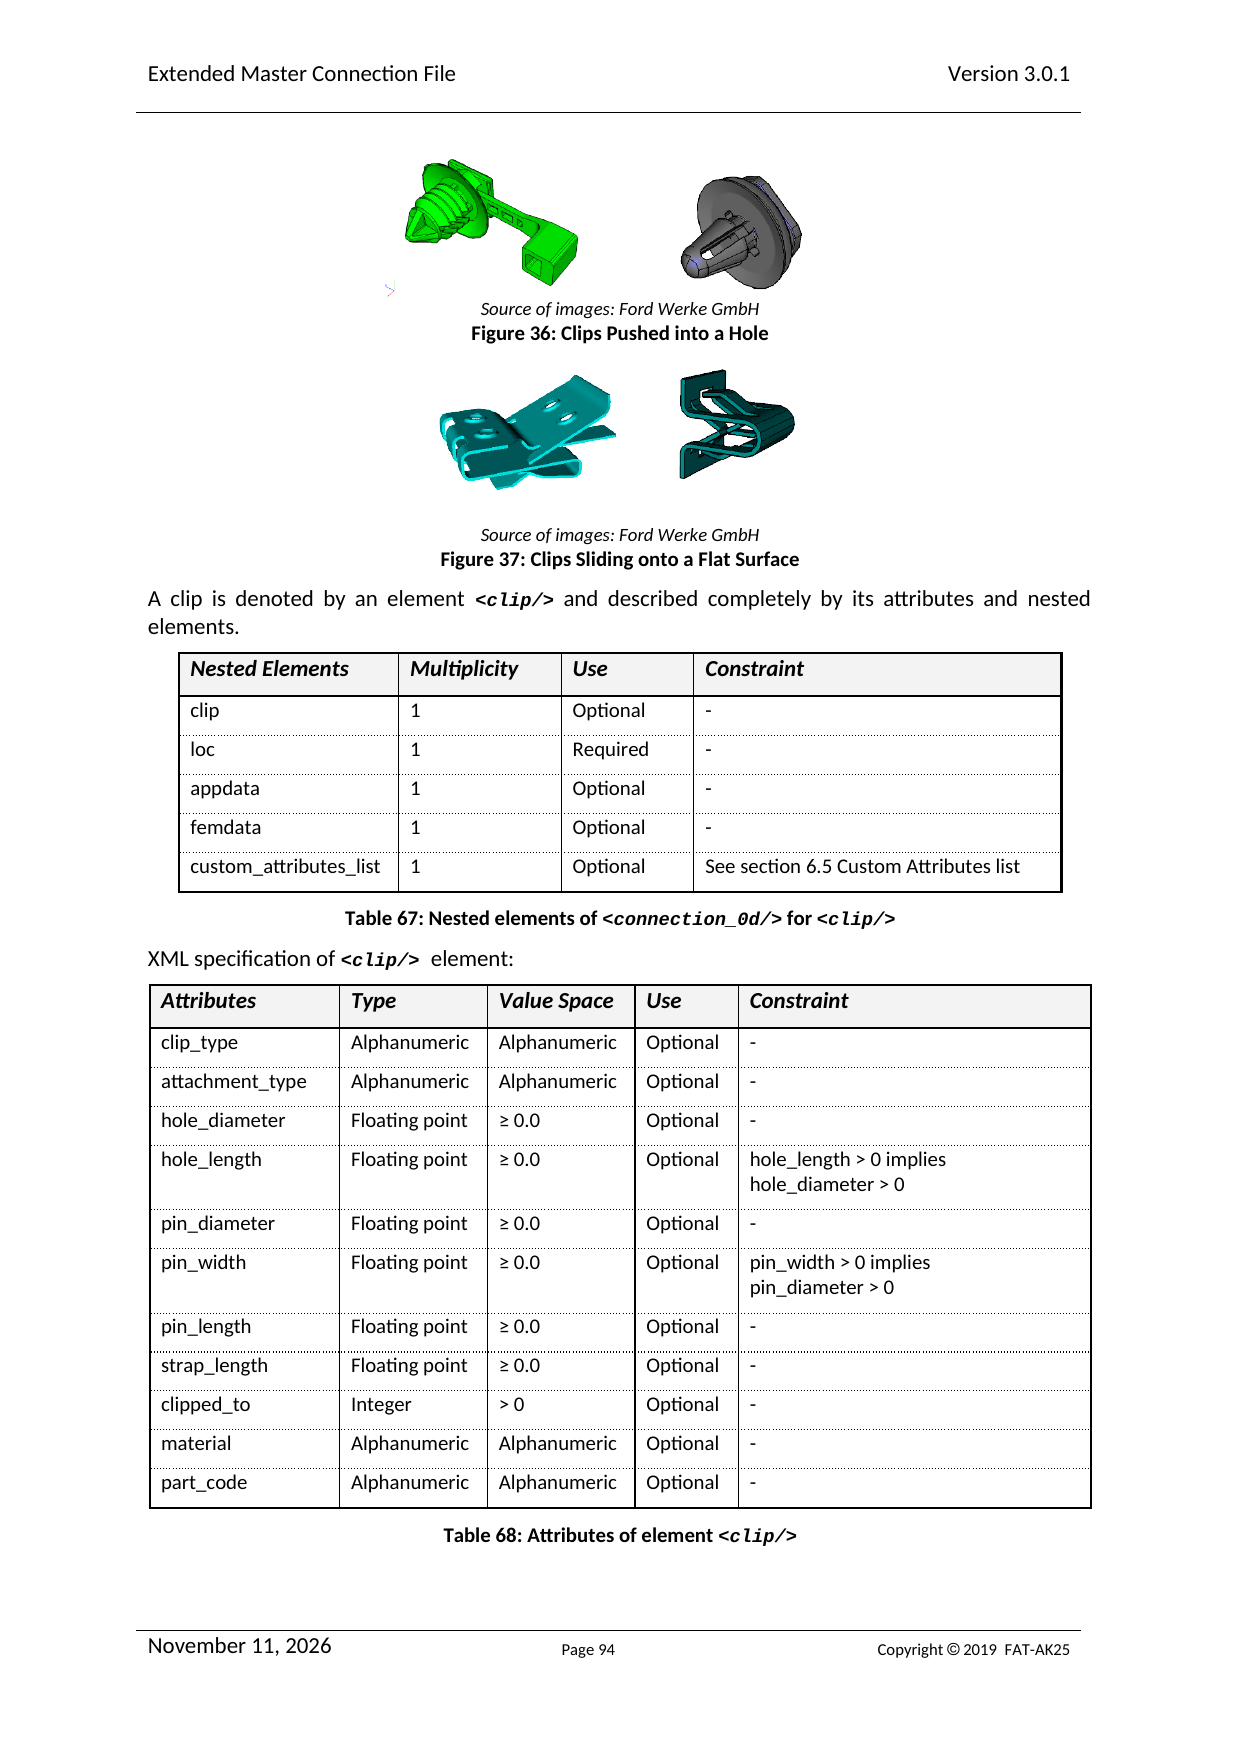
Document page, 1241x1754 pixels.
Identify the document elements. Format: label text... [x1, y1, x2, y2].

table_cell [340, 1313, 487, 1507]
text Table 68: Attributes of element <clip/> [148, 1522, 1092, 1548]
text XML specification of <clip/> element: [148, 944, 1092, 972]
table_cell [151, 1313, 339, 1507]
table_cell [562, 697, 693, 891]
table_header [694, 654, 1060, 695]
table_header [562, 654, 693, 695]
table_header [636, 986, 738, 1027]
picture [650, 358, 812, 495]
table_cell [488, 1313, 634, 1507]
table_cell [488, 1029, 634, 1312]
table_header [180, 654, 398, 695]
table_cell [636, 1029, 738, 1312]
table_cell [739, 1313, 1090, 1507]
text Table 67: Nested elements of <connection_0d/> for <clip/> [148, 905, 1092, 931]
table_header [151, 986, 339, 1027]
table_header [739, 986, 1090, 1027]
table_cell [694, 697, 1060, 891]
text Figure 36: Clips Pushed into a Hole [148, 320, 1092, 346]
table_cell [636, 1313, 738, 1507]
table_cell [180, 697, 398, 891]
text A clip is denoted by an element <clip/> and described completely by its attributes and nested elements. [148, 584, 1092, 640]
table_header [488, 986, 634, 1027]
picture [384, 153, 582, 298]
picture [428, 368, 623, 495]
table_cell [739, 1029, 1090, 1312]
picture [670, 168, 807, 298]
text Figure 37: Clips Sliding onto a Flat Surface [148, 546, 1092, 571]
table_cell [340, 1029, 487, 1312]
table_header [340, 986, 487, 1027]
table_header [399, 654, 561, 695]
list Source of images: Ford Werke GmbH [148, 297, 1092, 320]
list Source of images: Ford Werke GmbH [148, 523, 1092, 546]
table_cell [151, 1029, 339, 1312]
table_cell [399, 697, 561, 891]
